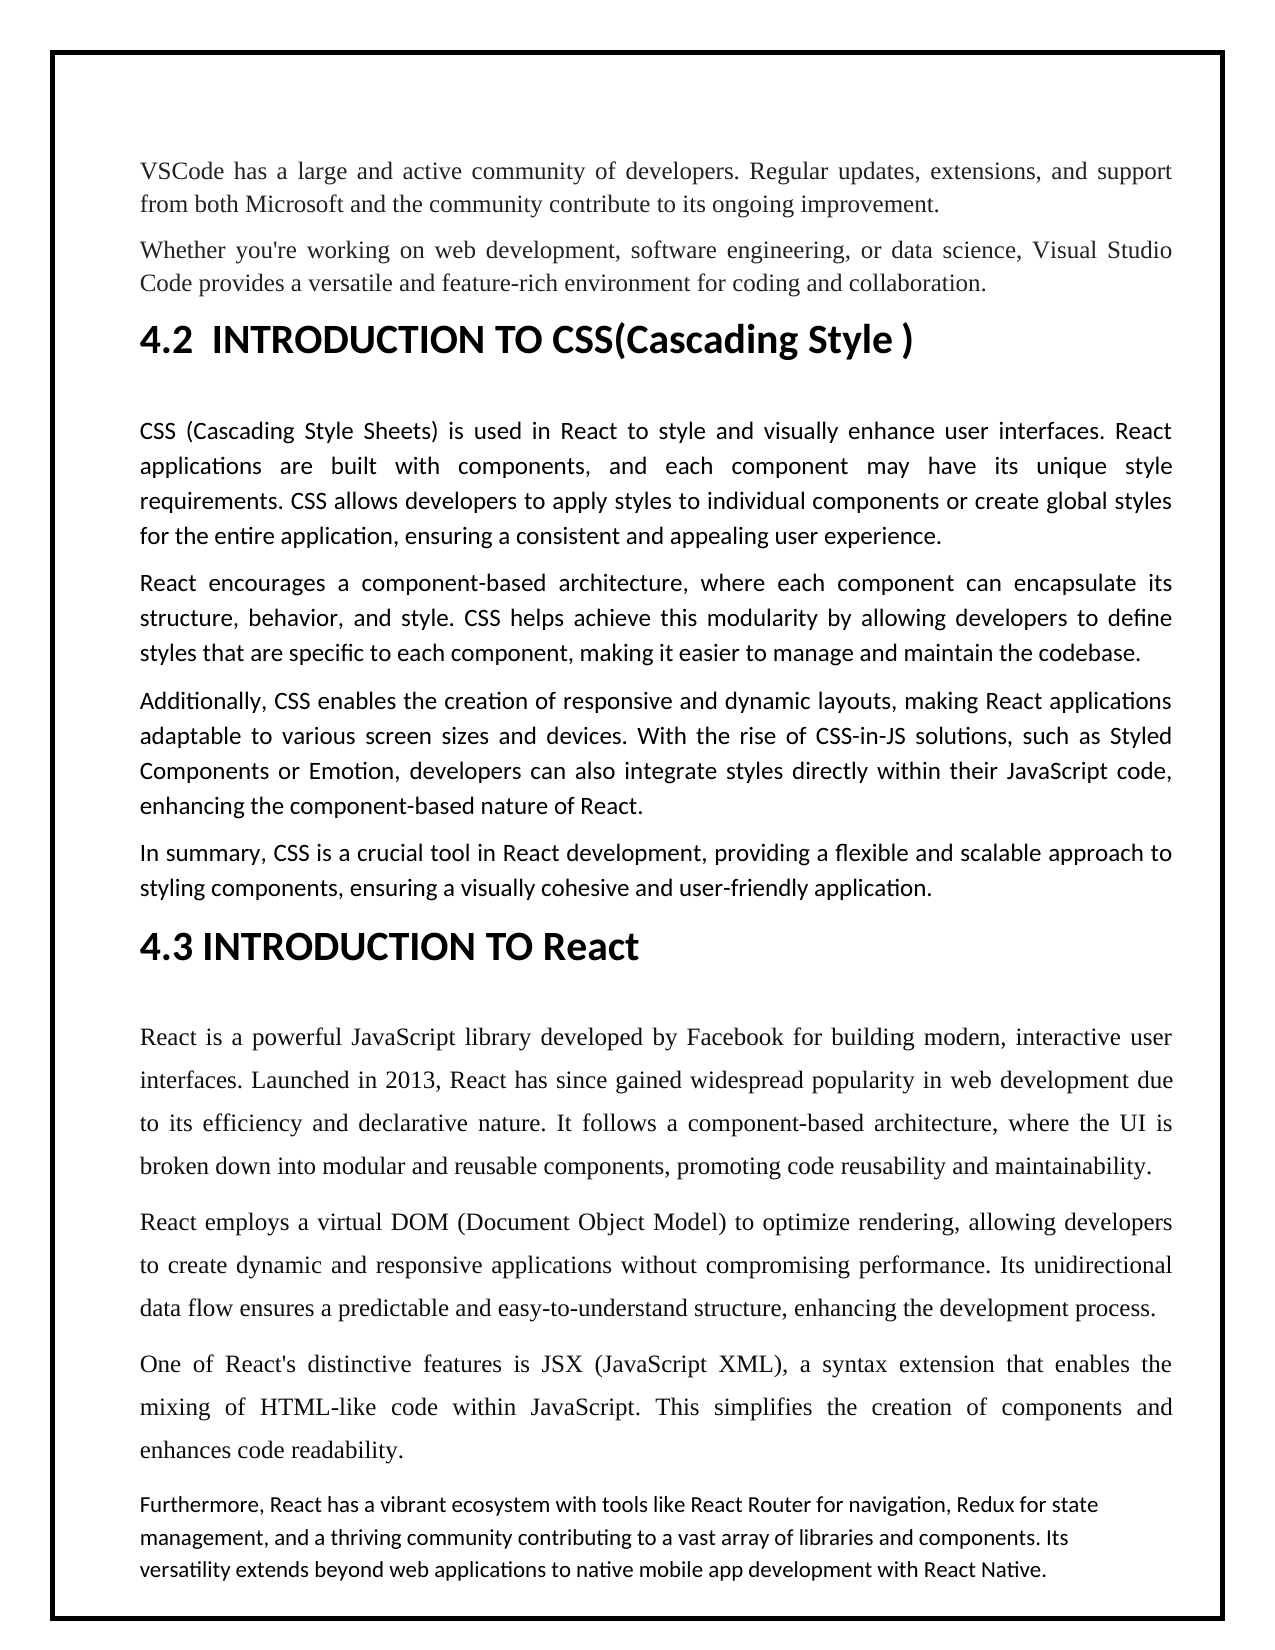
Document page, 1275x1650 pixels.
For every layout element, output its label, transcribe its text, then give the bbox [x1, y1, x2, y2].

text Additionally, CSS enables the creation of responsive and dynamic layouts, making React applications adaptable to various screen sizes and devices. With the rise of CSS-in-JS solutions, such as Styled Components or Emotion, developers can also integrate styles directly within their JavaScript code, enhancing the component-based nature of React. [139, 685, 1174, 821]
text React employs a virtual DOM (Document Object Model) to optimize rendering, allowing developers to create dynamic and responsive applications without compromising performance. Its unidirectional data flow ensures a predictable and easy-to-understand structure, enhancing the development process. [139, 1207, 1174, 1322]
text Furthermore, React has a vibrant ecosystem with tools like React Router for navigation, Redux for state management, and a thriving community contributing to a vast array of libraries and components. Its versatility extends beyond web applications to native mobile app development with React Native. [139, 1491, 1139, 1583]
text In summary, CSS is a crucial tool in React development, providing a flexible and scalable approach to styling components, ensuring a visually cohesive and user-friendly application. [139, 838, 1174, 903]
subtitle 4.3 INTRODUCTION TO React [139, 920, 1174, 971]
text CSS (Cascading Style Sheets) is used in React to style and visually enhance user interfaces. React applications are built with components, and each component may have its unique style requirements. CSS allows developers to apply styles to individual components or create global styles for the entire application, ensuring a consistent and appealing user experience. [139, 415, 1174, 551]
text Whether you're working on web development, software engineering, or data science, Visual Studio Code provides a versatile and feature-rich environment for coding and collaboration. [139, 235, 1174, 297]
subtitle 4.2 INTRODUCTION TO CSS(Cascading Style ) [139, 313, 1174, 364]
text VSCode has a large and active community of developers. Regular updates, extensions, and support from both Microsoft and the community contribute to its ongoing improvement. [139, 156, 1174, 218]
text React is a powerful JavaScript library developed by Facebook for building modern, interactive user interfaces. Launched in 2013, React has since gained widespread popularity in web development due to its efficiency and declarative nature. It follows a component-based architecture, where the UI is broken down into modular and reusable components, promoting code reusability and maintainability. [139, 1022, 1174, 1180]
text One of React's distinctive features is JSX (JavaScript XML), a syntax extension that enables the mixing of HTML-like code within JavaScript. This simplifies the creation of components and enhances code readability. [139, 1349, 1174, 1464]
text React encourages a component-based architecture, where each component can encapsulate its structure, behavior, and style. CSS helps achieve this modularity by allowing developers to define styles that are specific to each component, making it easier to manage and maintain the codebase. [139, 568, 1174, 668]
